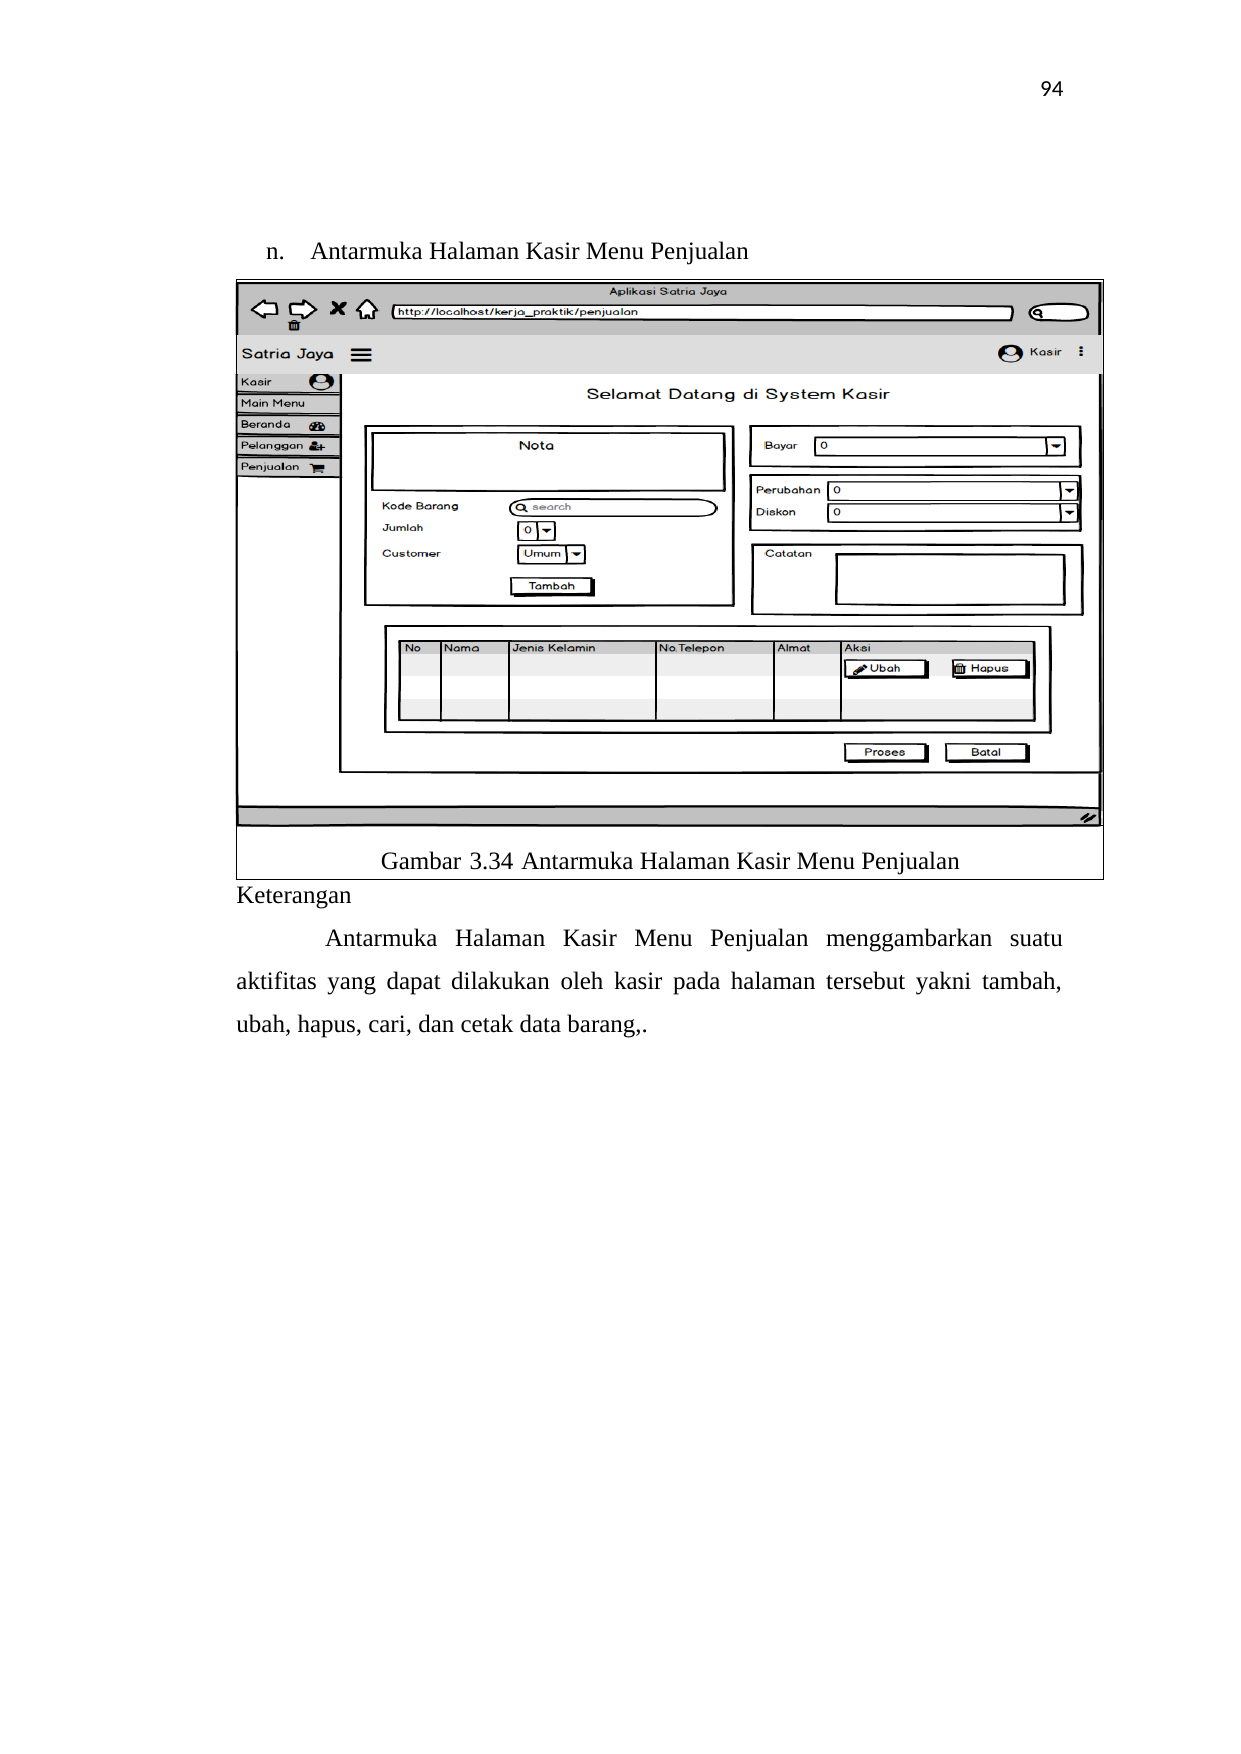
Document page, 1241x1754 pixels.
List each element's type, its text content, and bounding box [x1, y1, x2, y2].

text Keterangan [236, 880, 1063, 909]
text Antarmuka Halaman Kasir Menu Penjualan menggambarkan suatu aktifitas yang dapat dilakukan oleh kasir pada halaman tersebut yakni tambah, ubah, hapus, cari, dan cetak data barang,. [236, 923, 1063, 1038]
table_header [237, 280, 1103, 824]
table_cell Gambar 3.34 Antarmuka Halaman Kasir Menu Penjualan [237, 826, 1103, 879]
list Antarmuka Halaman Kasir Menu Penjualan [266, 236, 1063, 265]
